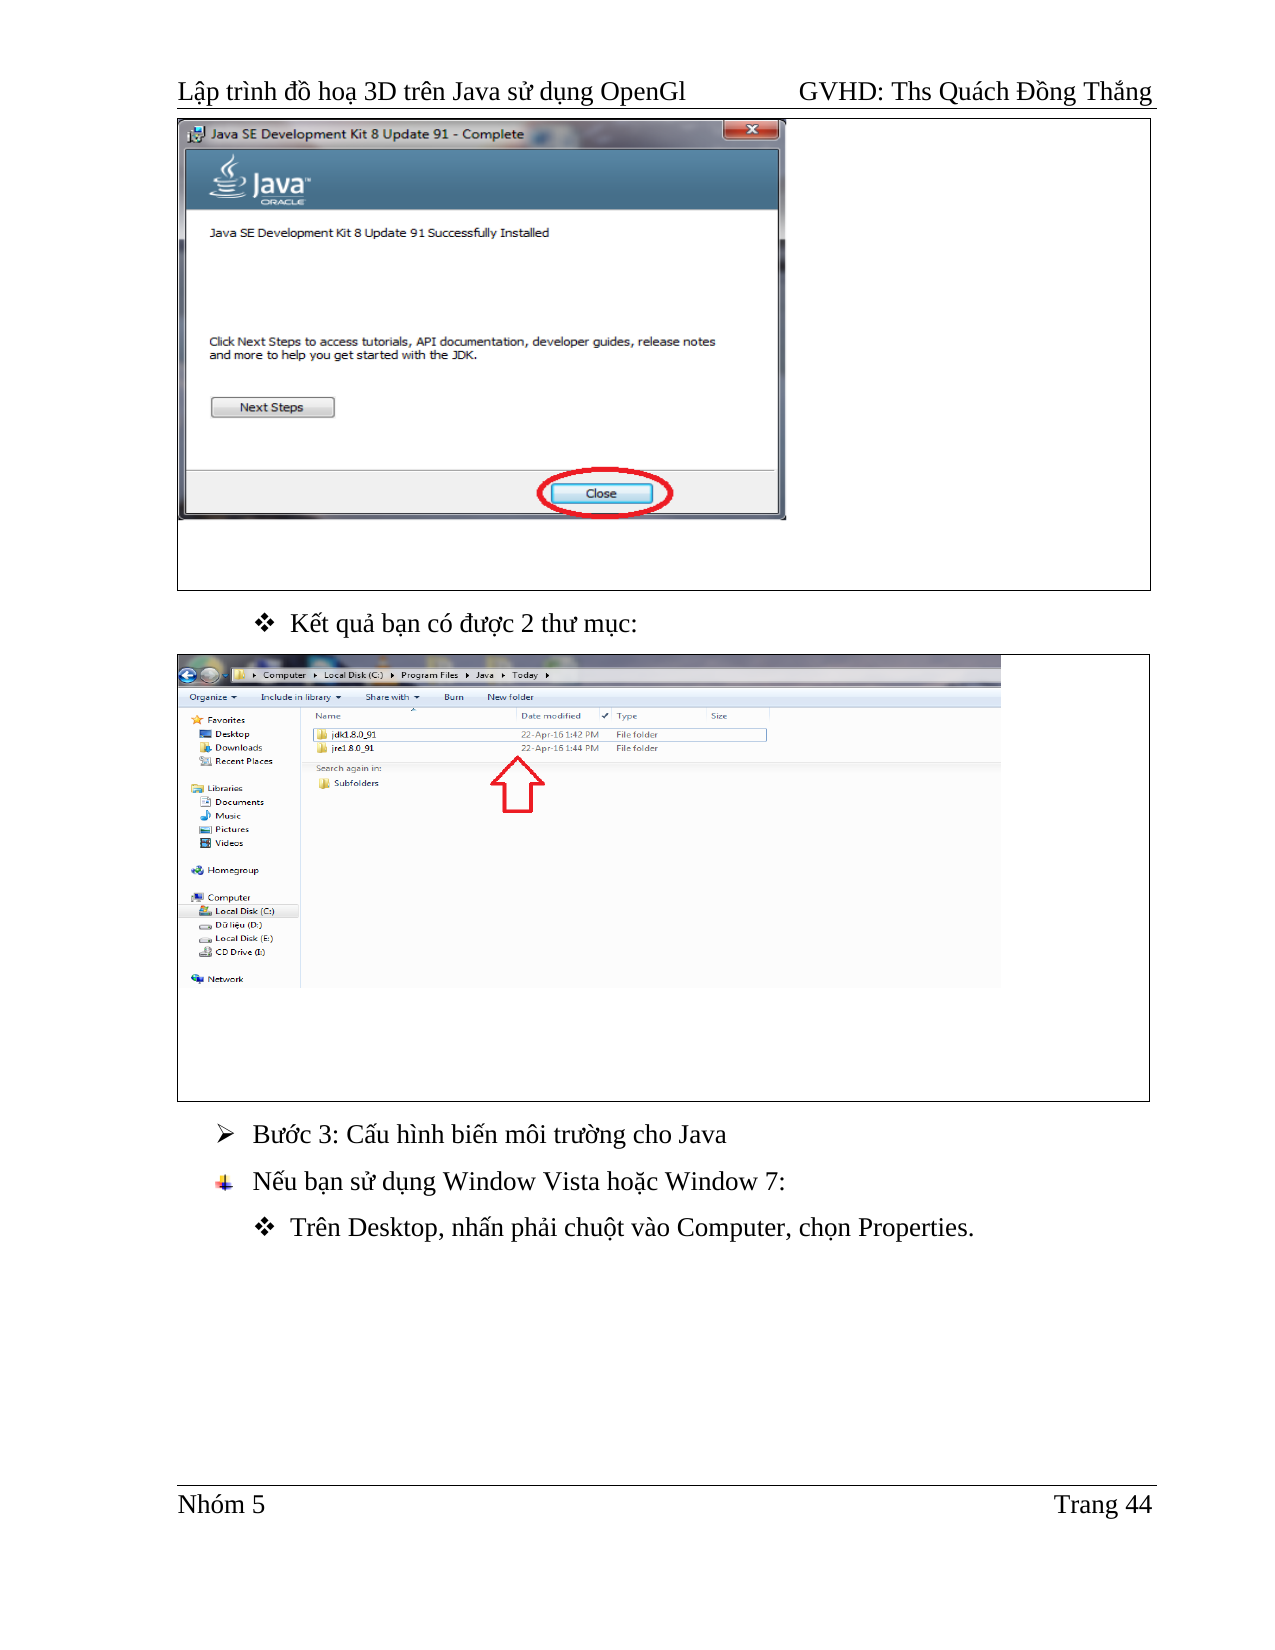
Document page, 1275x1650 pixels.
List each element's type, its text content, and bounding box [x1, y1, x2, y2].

picture [215, 1173, 233, 1191]
picture [178, 655, 1149, 1101]
picture [178, 119, 1150, 590]
list Nếu bạn sử dụng Window Vista hoặc Window 7: [215, 1165, 1157, 1196]
list Trên Desktop, nhấn phải chuột vào Computer, chọn Properties. [252, 1212, 1157, 1243]
list Bước 3: Cấu hình biến môi trường cho Java [215, 1118, 1157, 1149]
list Kết quả bạn có được 2 thư mục: [252, 607, 1157, 638]
